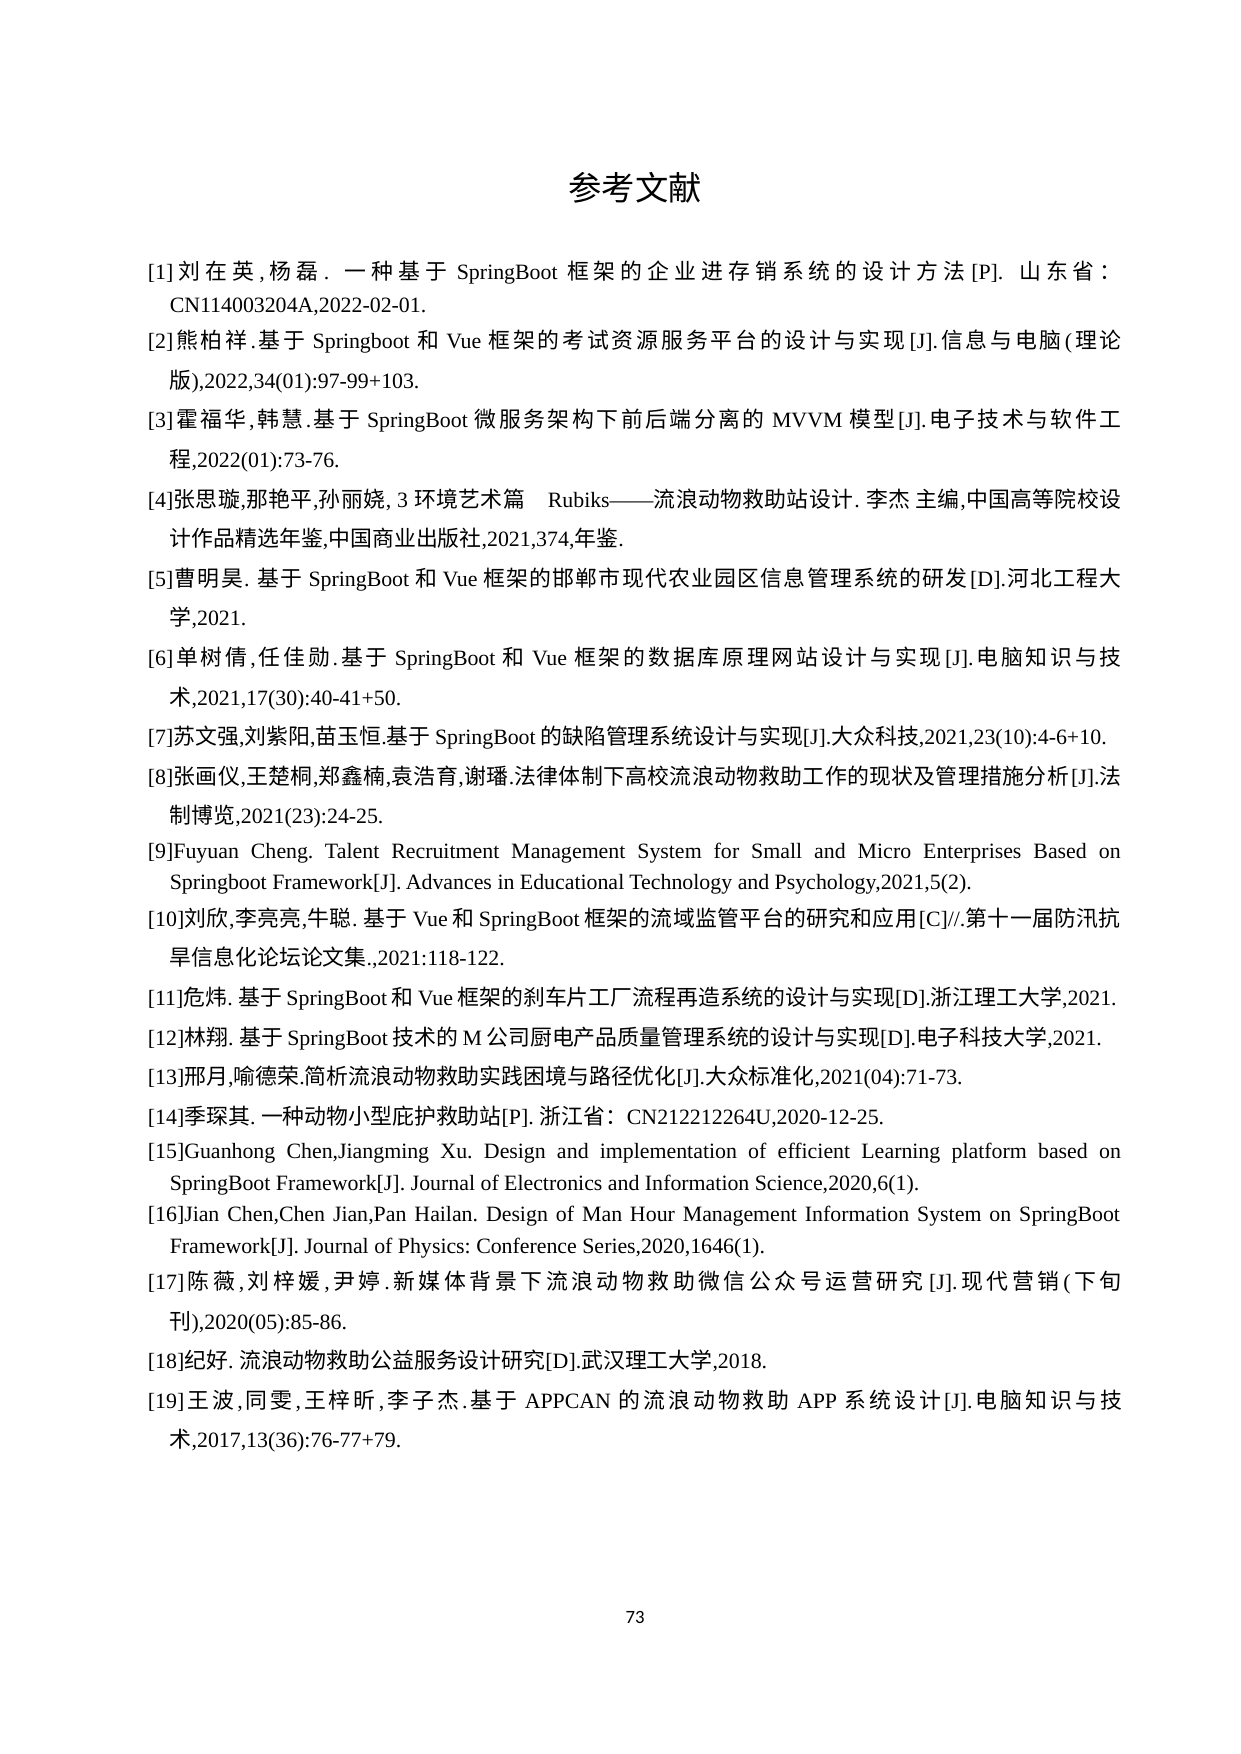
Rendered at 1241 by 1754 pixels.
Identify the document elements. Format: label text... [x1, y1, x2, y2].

subtitle 参考文献 [148, 161, 1122, 209]
text [9]Fuyuan Cheng. Talent Recruitment Management System for Small and Micro Enterprises Based on Springboot Framework[J]. Advances in Educational Technology and Psychology,2021,5(2). [148, 838, 1122, 894]
text [1]刘在英,杨磊. 一种基于SpringBoot框架的企业进存销系统的设计方法[P]. 山东省：CN114003204A,2022-02-01. [148, 254, 1122, 317]
text [8]张画仪,王楚桐,郑鑫楠,袁浩育,谢璠.法律体制下高校流浪动物救助工作的现状及管理措施分析[J].法制博览,2021(23):24-25. [148, 759, 1122, 830]
text [11]危炜. 基于SpringBoot和Vue框架的刹车片工厂流程再造系统的设计与实现[D].浙江理工大学,2021. [148, 980, 1122, 1012]
text [19]王波,同雯,王梓昕,李子杰.基于APPCAN的流浪动物救助APP系统设计[J].电脑知识与技术,2017,13(36):76-77+79. [148, 1383, 1122, 1454]
text [10]刘欣,李亮亮,牛聪. 基于Vue和SpringBoot框架的流域监管平台的研究和应用[C]//.第十一届防汛抗旱信息化论坛论文集.,2021:118-122. [148, 901, 1122, 972]
text [16]Jian Chen,Chen Jian,Pan Hailan. Design of Man Hour Management Information System on SpringBoot Framework[J]. Journal of Physics: Conference Series,2020,1646(1). [148, 1201, 1122, 1258]
text [12]林翔. 基于SpringBoot技术的M公司厨电产品质量管理系统的设计与实现[D].电子科技大学,2021. [148, 1019, 1122, 1051]
text [14]季琛其. 一种动物小型庇护救助站[P]. 浙江省：CN212212264U,2020-12-25. [148, 1099, 1122, 1130]
text [4]张思璇,那艳平,孙丽娆, 3 环境艺术篇 Rubiks——流浪动物救助站设计. 李杰 主编,中国高等院校设计作品精选年鉴,中国商业出版社,2021,374,年鉴. [148, 482, 1122, 553]
text [2]熊柏祥.基于Springboot和Vue框架的考试资源服务平台的设计与实现[J].信息与电脑(理论版),2022,34(01):97-99+103. [148, 323, 1122, 394]
text [7]苏文强,刘紫阳,苗玉恒.基于SpringBoot的缺陷管理系统设计与实现[J].大众科技,2021,23(10):4-6+10. [148, 719, 1122, 751]
text [17]陈薇,刘梓媛,尹婷.新媒体背景下流浪动物救助微信公众号运营研究[J].现代营销(下旬刊),2020(05):85-86. [148, 1264, 1122, 1335]
text [3]霍福华,韩慧.基于SpringBoot微服务架构下前后端分离的MVVM模型[J].电子技术与软件工程,2022(01):73-76. [148, 402, 1122, 474]
text [6]单树倩,任佳勋.基于SpringBoot和Vue框架的数据库原理网站设计与实现[J].电脑知识与技术,2021,17(30):40-41+50. [148, 640, 1122, 711]
text [13]邢月,喻德荣.简析流浪动物救助实践困境与路径优化[J].大众标准化,2021(04):71-73. [148, 1059, 1122, 1091]
text [18]纪好. 流浪动物救助公益服务设计研究[D].武汉理工大学,2018. [148, 1343, 1122, 1375]
text [15]Guanhong Chen,Jiangming Xu. Design and implementation of efficient Learning platform based on SpringBoot Framework[J]. Journal of Electronics and Information Science,2020,6(1). [148, 1138, 1122, 1195]
text [5]曹明昊. 基于SpringBoot和Vue框架的邯郸市现代农业园区信息管理系统的研发[D].河北工程大学,2021. [148, 561, 1122, 632]
